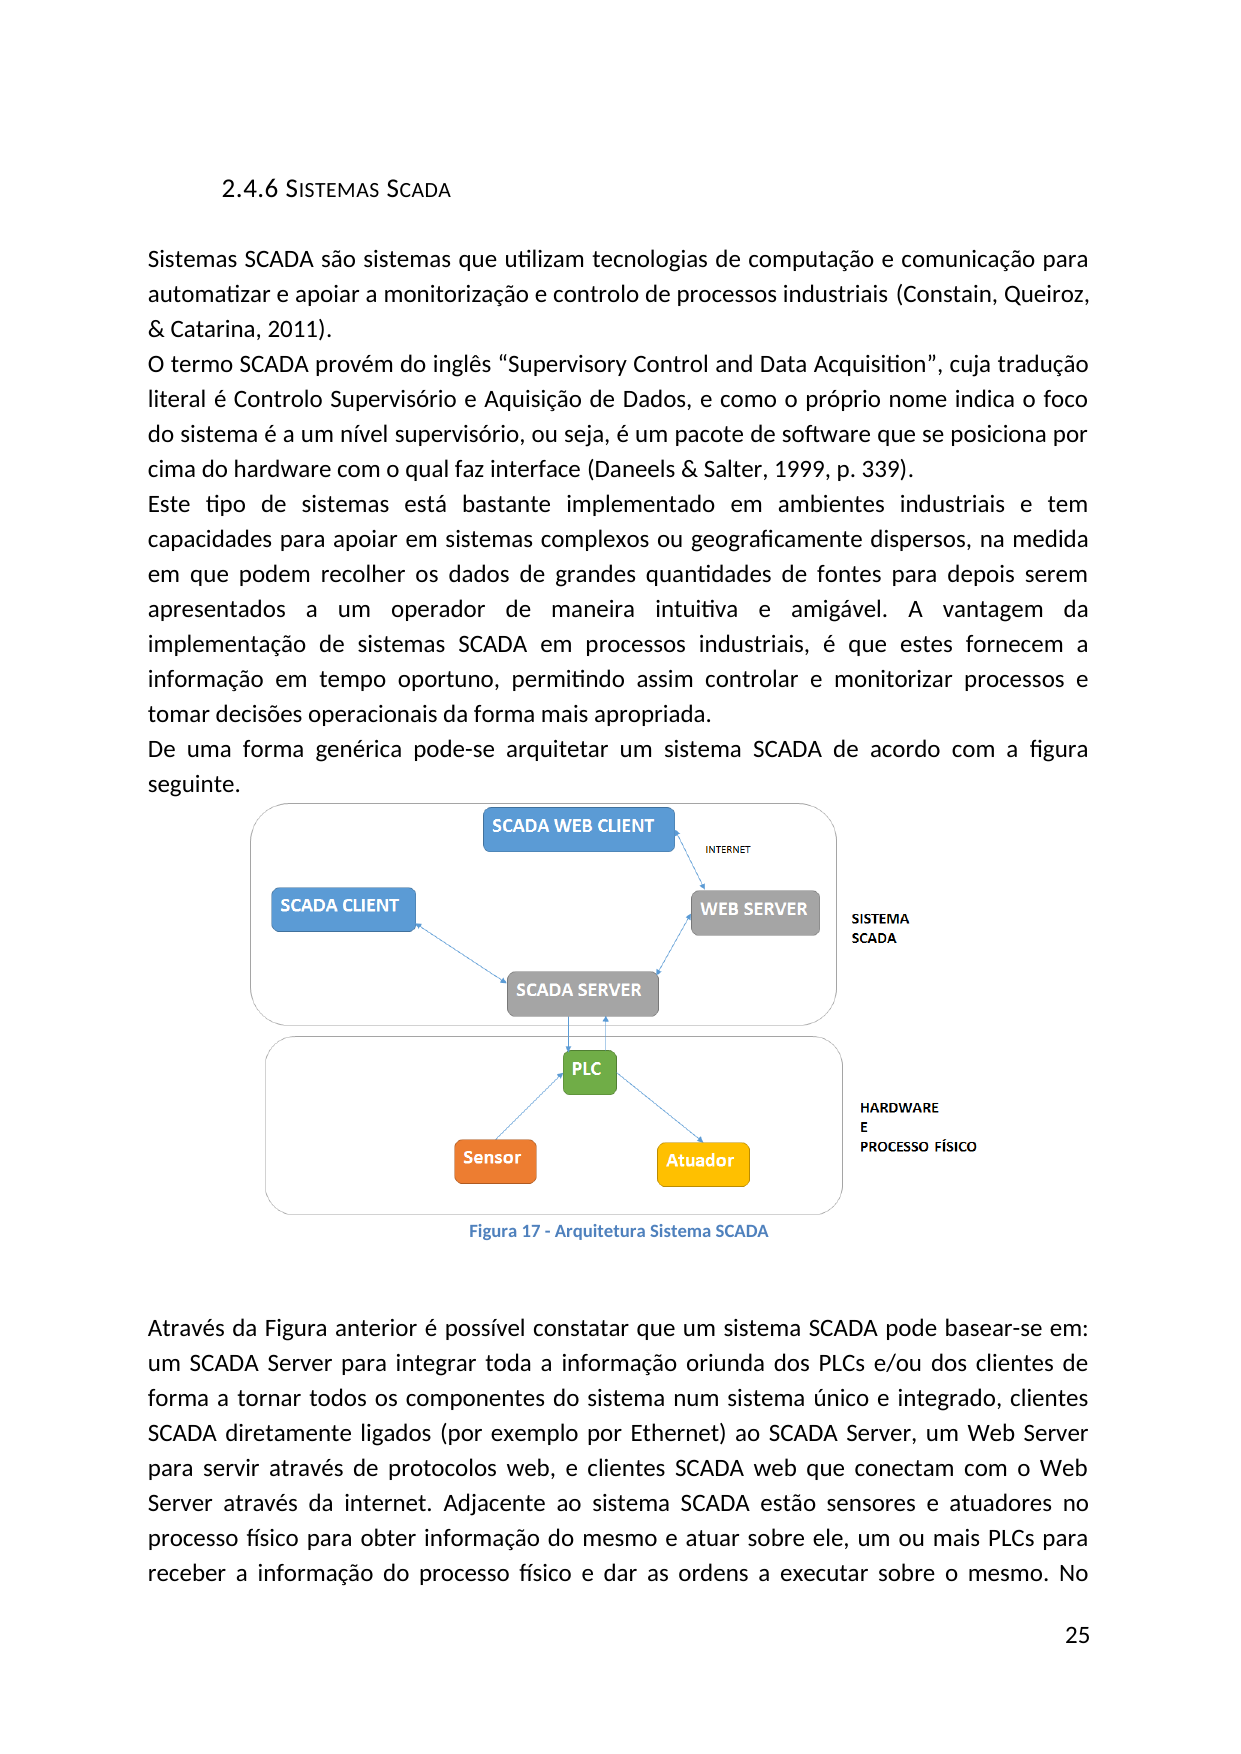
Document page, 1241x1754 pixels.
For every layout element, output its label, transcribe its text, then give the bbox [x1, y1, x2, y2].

subtitle 2.4.6 Sistemas Scada [148, 171, 1090, 204]
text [148, 1312, 1090, 1588]
text Este tipo de sistemas está bastante implementado em ambientes industriais e tem capacidades para apoiar em sistemas complexos ou geograficamente dispersos, na medida em que podem recolher os dados de grandes quantidades de fontes para depois serem apresentados a um operador de maneira intuitiva e amigável. A vantagem da implementação de sistemas SCADA em processos industriais, é que estes fornecem a informação em tempo oportuno, permitindo assim controlar e monitorizar processos e tomar decisões operacionais da forma mais apropriada. [148, 488, 1090, 729]
picture [250, 803, 988, 1215]
text Sistemas SCADA são sistemas que utilizam tecnologias de computação e comunicação para automatizar e apoiar a monitorização e controlo de processos industriais (Constain, Queiroz, & Catarina, 2011). [148, 243, 1090, 344]
text O termo SCADA provém do inglês “Supervisory Control and Data Acquisition”, cuja tradução literal é Controlo Supervisório e Aquisição de Dados, e como o próprio nome indica o foco do sistema é a um nível supervisório, ou seja, é um pacote de software que se posiciona por cima do hardware com o qual faz interface (Daneels & Salter, 1999, p. 339). [148, 348, 1090, 484]
text De uma forma genérica pode-se arquitetar um sistema SCADA de acordo com a figura seguinte. [148, 733, 1090, 799]
